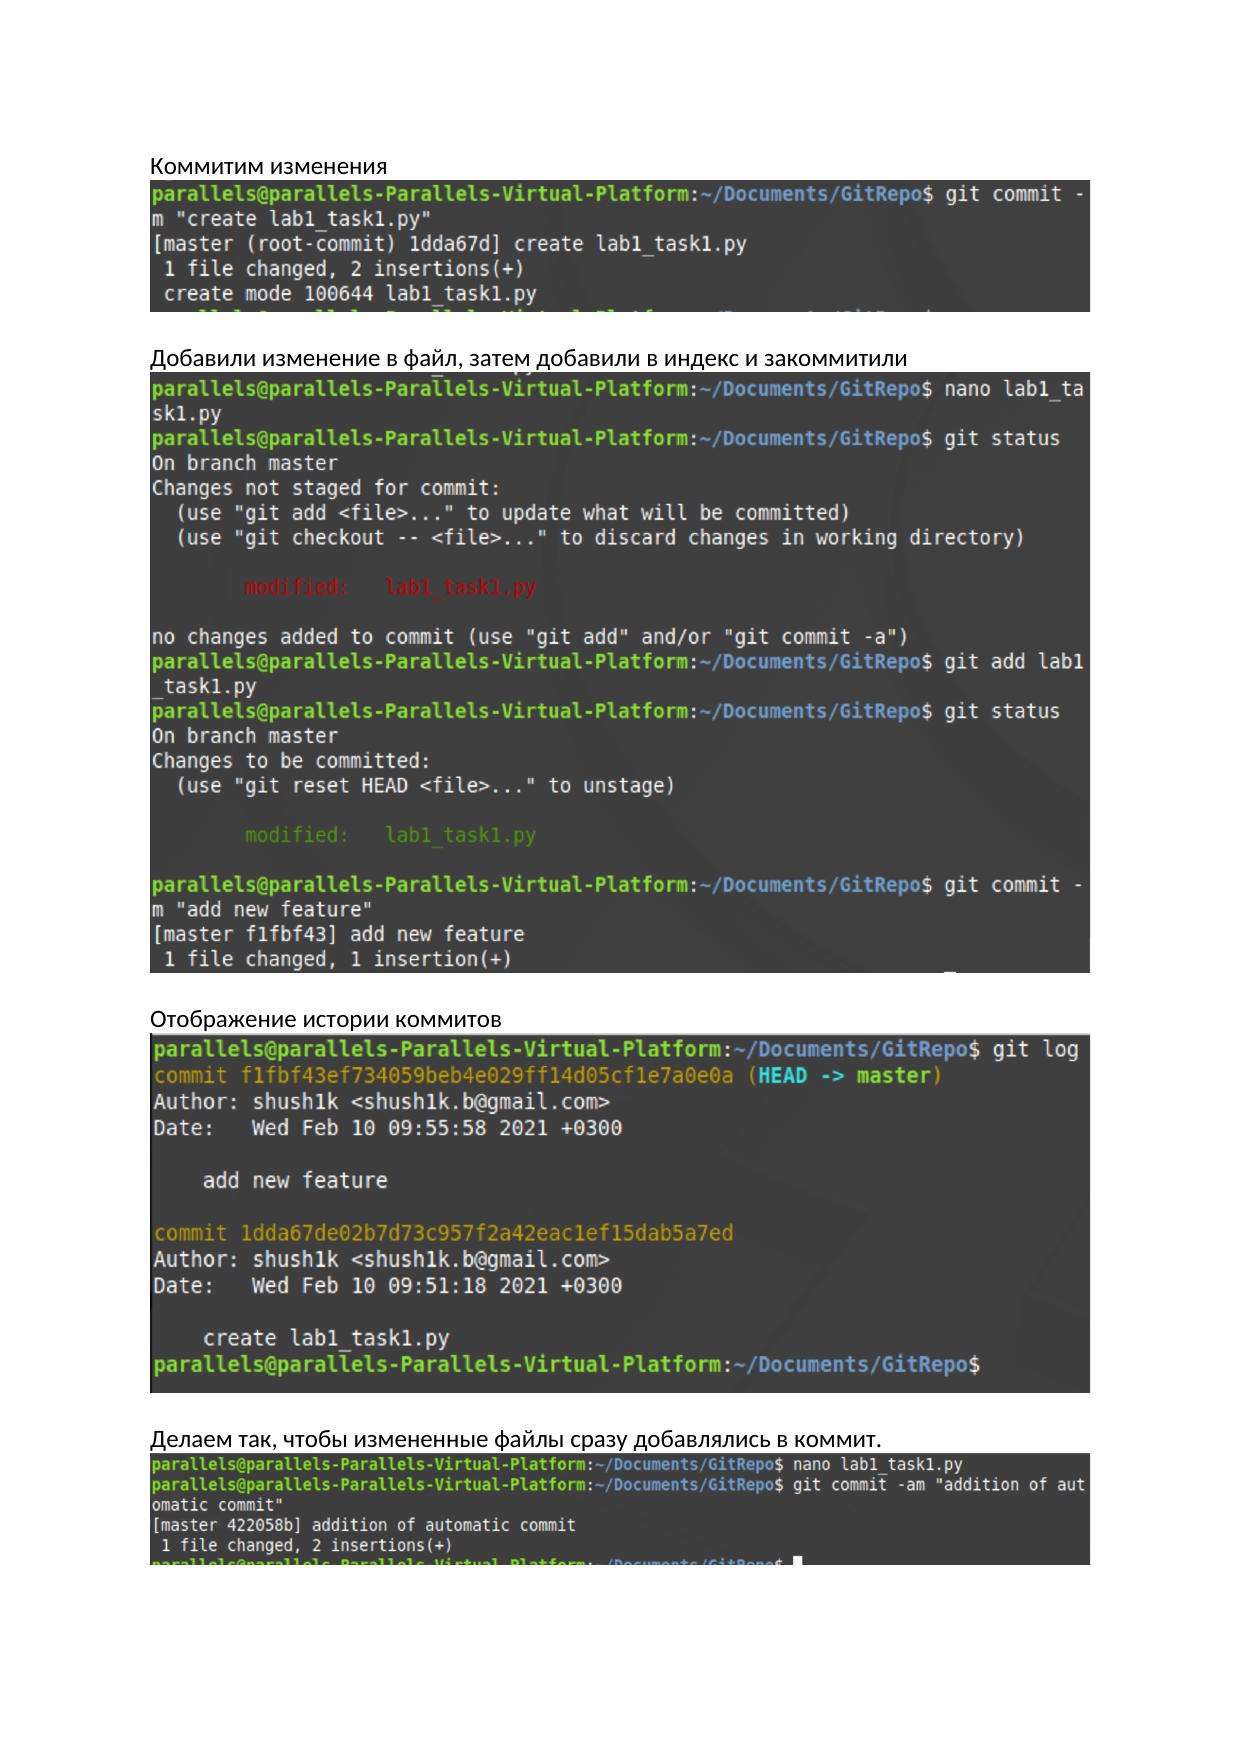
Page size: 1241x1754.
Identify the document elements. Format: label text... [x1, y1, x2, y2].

picture [150, 1453, 1091, 1565]
text Добавили изменение в файл, затем добавили в индекс и закоммитили [150, 342, 1090, 372]
text Коммитим изменения [150, 150, 1090, 180]
text Отображение истории коммитов [150, 1003, 1090, 1033]
picture [150, 372, 1091, 973]
picture [150, 180, 1091, 312]
text Делаем так, чтобы измененные файлы сразу добавлялись в коммит. [150, 1423, 1090, 1453]
picture [150, 1033, 1091, 1393]
